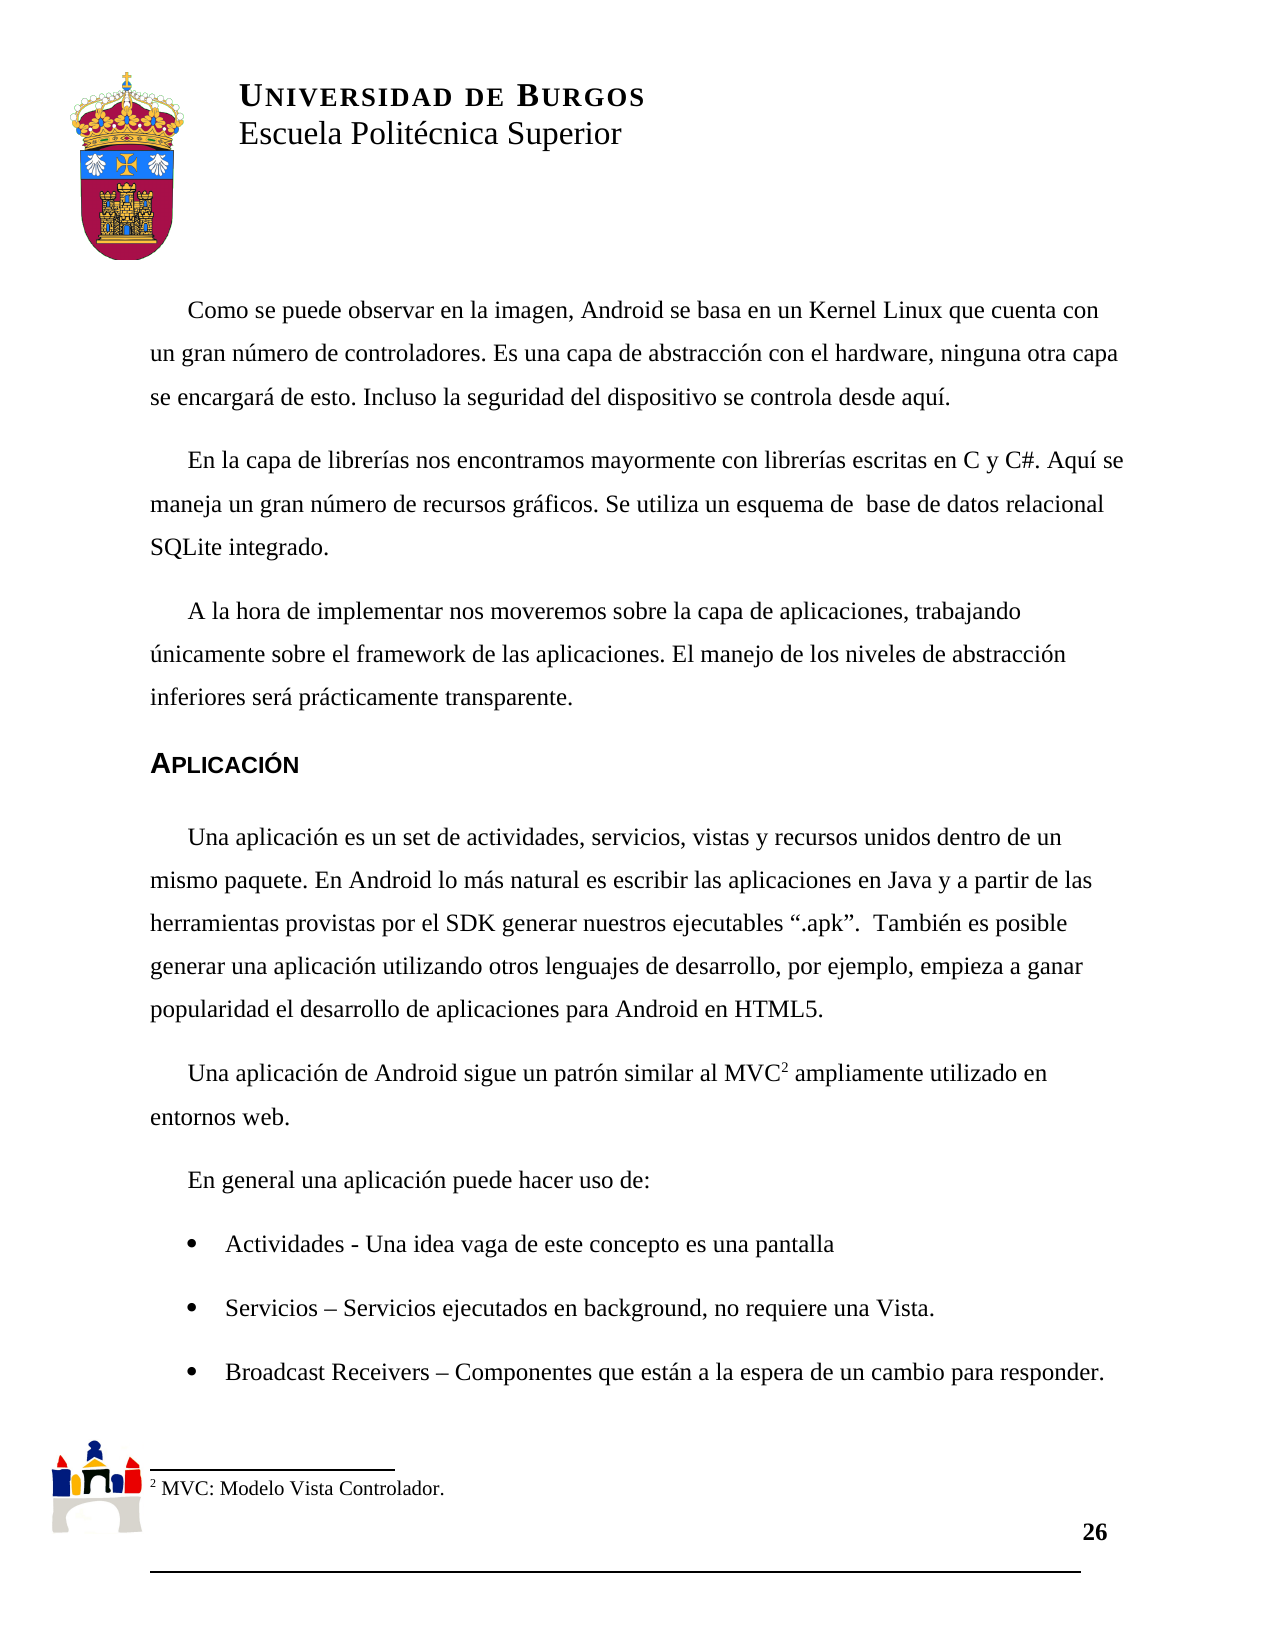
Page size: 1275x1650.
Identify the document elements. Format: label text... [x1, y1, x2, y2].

text Una aplicación es un set de actividades, servicios, vistas y recursos unidos dentro de un mismo paquete. En Android lo más natural es escribir las aplicaciones en Java y a partir de las herramientas provistas por el SDK generar nuestros ejecutables “.apk”. También es posible generar una aplicación utilizando otros lenguajes de desarrollo, por ejemplo, empieza a ganar popularidad el desarrollo de aplicaciones para Android en HTML5. [150, 822, 1125, 1023]
text A la hora de implementar nos moveremos sobre la capa de aplicaciones, trabajando únicamente sobre el framework de las aplicaciones. El manejo de los niveles de abstracción inferiores será prácticamente transparente. [150, 596, 1125, 711]
picture [32, 72, 220, 260]
list Servicios – Servicios ejecutados en background, no requiere una Vista. [187, 1293, 1125, 1322]
text En la capa de librerías nos encontramos mayormente con librerías escritas en C y C#. Aquí se maneja un gran número de recursos gráficos. Se utiliza un esquema de base de datos relacional SQLite integrado. [150, 446, 1125, 561]
text En general una aplicación puede hacer uso de: [150, 1166, 1125, 1194]
text Como se puede observar en la imagen, Android se basa en un Kernel Linux que cuenta con un gran número de controladores. Es una capa de abstracción con el hardware, ninguna otra capa se encargará de esto. Incluso la seguridad del dispositivo se controla desde aquí. [150, 295, 1125, 410]
subtitle Aplicación [150, 746, 1125, 779]
text Una aplicación de Android sigue un patrón similar al MVC ampliamente utilizado en entornos web. [150, 1058, 1125, 1130]
list Broadcast Receivers – Componentes que están a la espera de un cambio para responder. [187, 1357, 1125, 1386]
list Actividades - Una idea vaga de este concepto es una pantalla [187, 1229, 1125, 1258]
